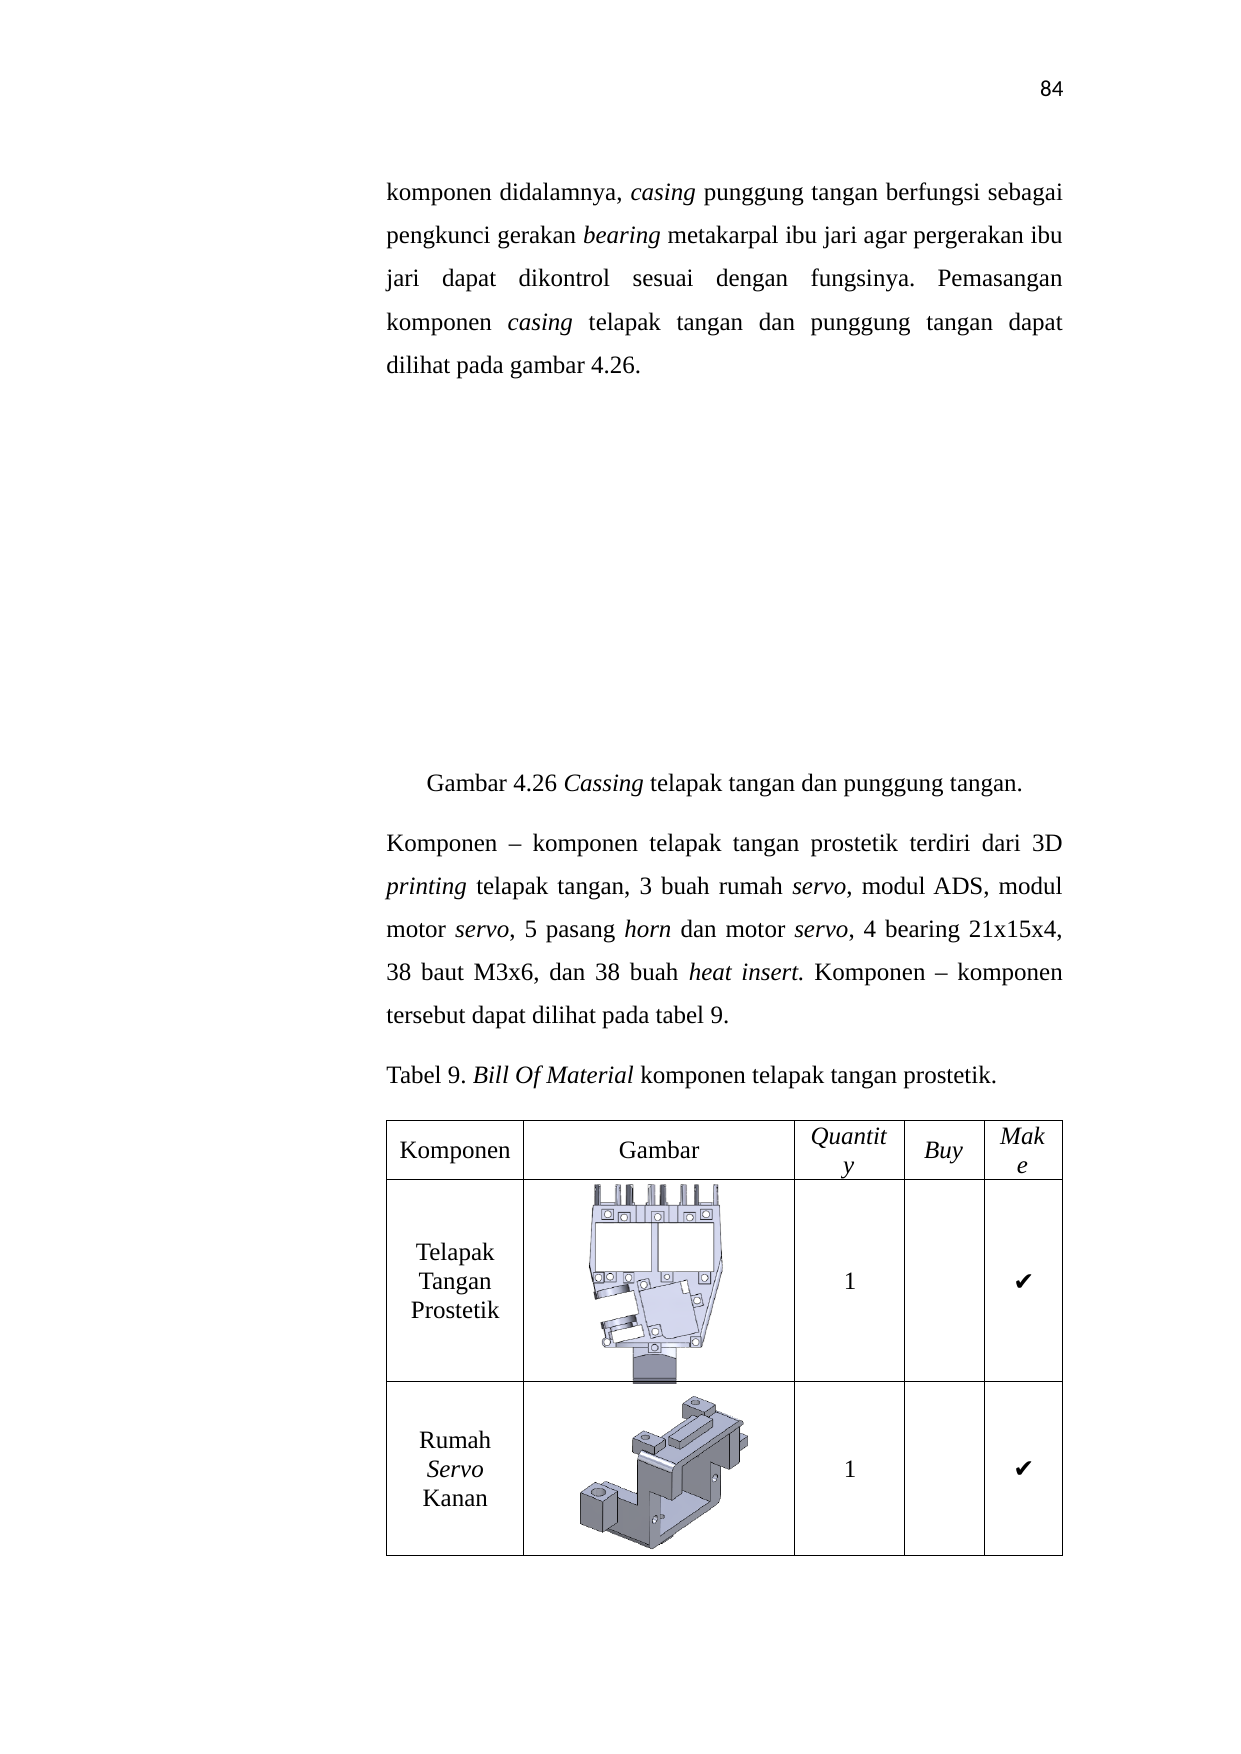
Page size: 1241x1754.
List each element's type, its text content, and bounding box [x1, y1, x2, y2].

table_cell 1 [795, 1382, 904, 1554]
table_header Buy [905, 1121, 984, 1179]
table_cell ✔ [985, 1180, 1062, 1381]
text Tabel 9. Bill Of Material komponen telapak tangan prostetik. [386, 1060, 1063, 1089]
table_header Quantity [795, 1121, 904, 1179]
table_cell 1 [795, 1180, 904, 1381]
table_cell ✔ [985, 1382, 1062, 1554]
table_cell [524, 1180, 794, 1381]
table_cell [905, 1180, 984, 1381]
text Gambar 4.26 Cassing telapak tangan dan punggung tangan. [311, 768, 1063, 797]
text Komponen – komponen telapak tangan prostetik terdiri dari 3D printing telapak tangan, 3 buah rumah servo, modul ADS, modul motor servo, 5 pasang horn dan motor servo, 4 bearing 21x15x4, 38 baut M3x6, dan 38 buah heat insert. Komponen – komponen tersebut dapat dilihat pada tabel 9. [386, 828, 1063, 1029]
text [386, 177, 1063, 378]
table_cell Rumah Servo Kanan [387, 1382, 523, 1554]
table_header Gambar [524, 1121, 794, 1179]
table_header Komponen [387, 1121, 523, 1179]
table_cell Telapak Tangan Prostetik [387, 1180, 523, 1381]
table_header Make [985, 1121, 1062, 1179]
table_cell [905, 1382, 984, 1554]
table_cell [524, 1382, 794, 1554]
